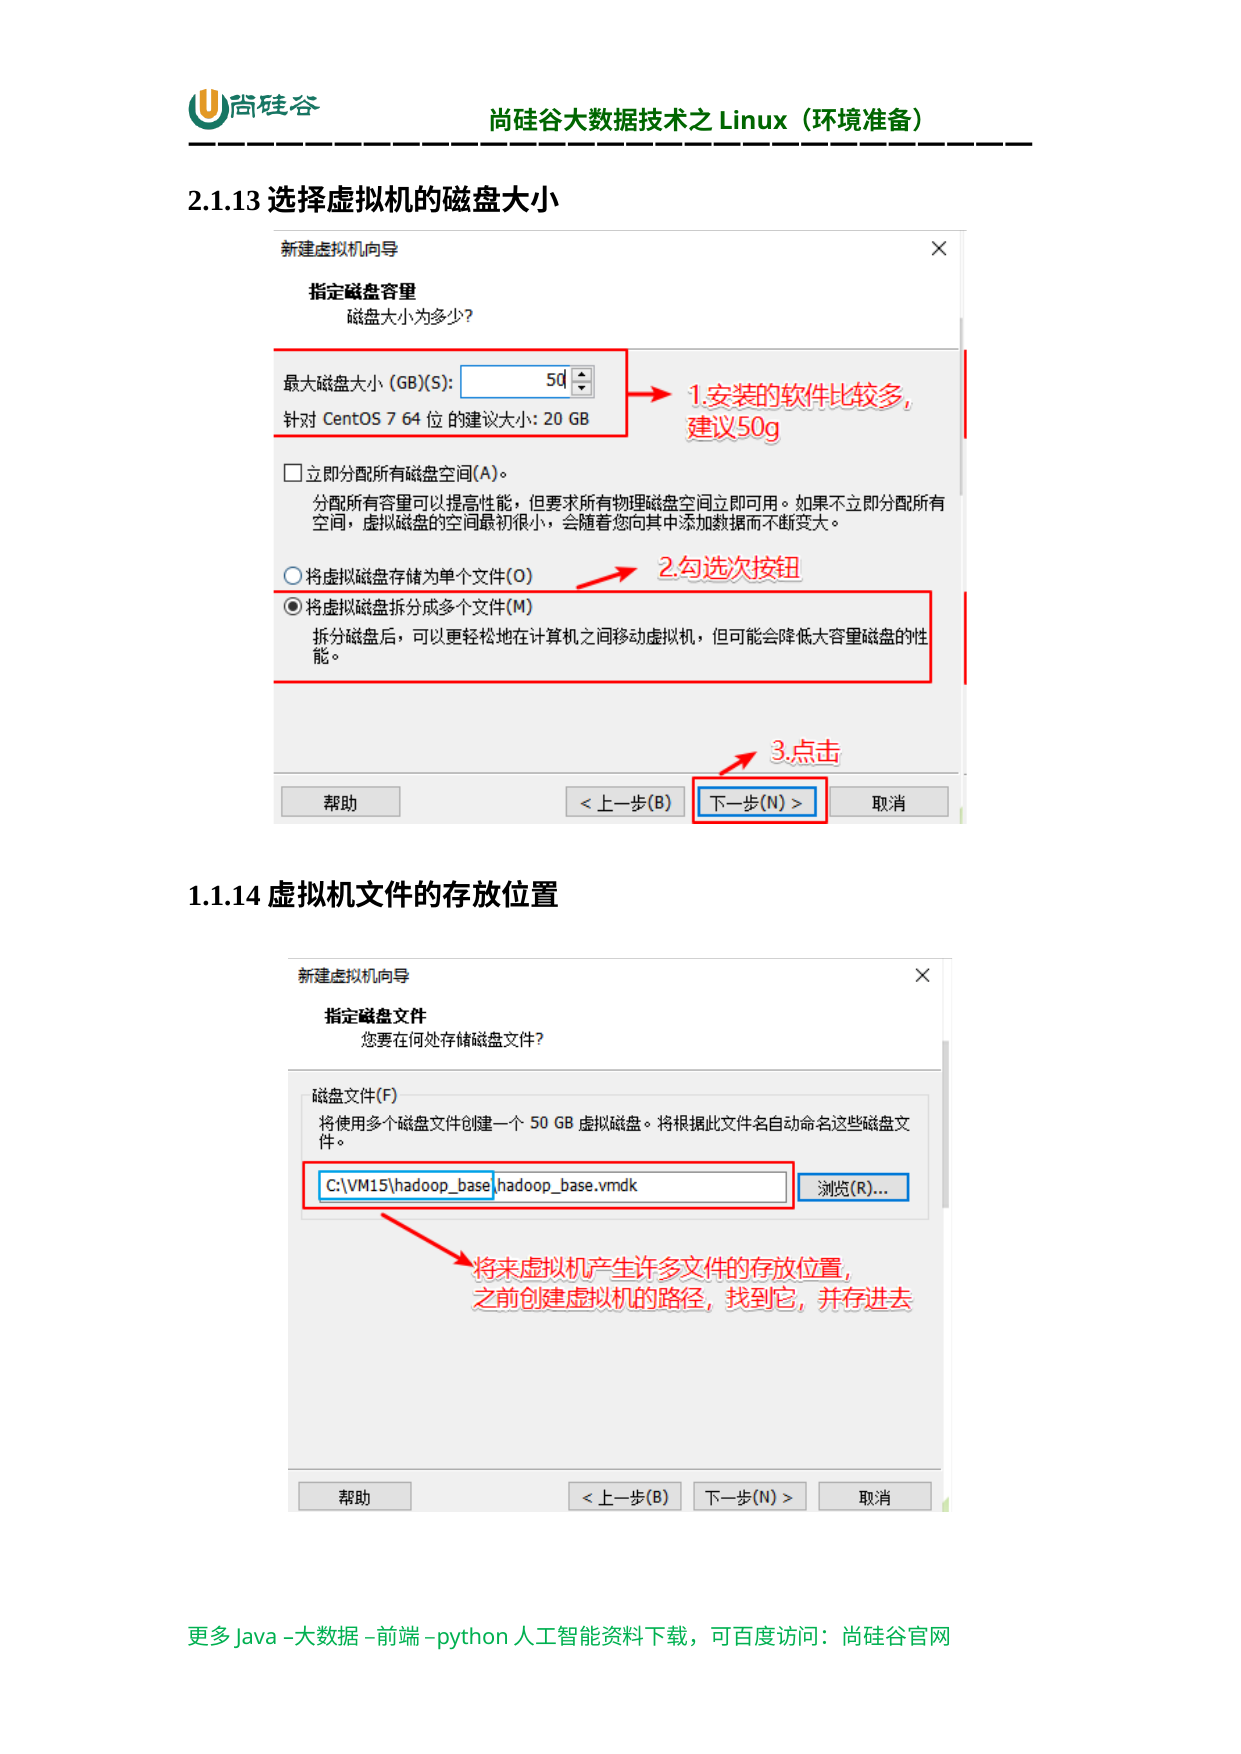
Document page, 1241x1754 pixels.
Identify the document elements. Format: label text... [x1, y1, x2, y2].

picture [288, 957, 953, 1512]
picture [187, 88, 320, 130]
subtitle 1.1.14 虚拟机文件的存放位置 [187, 860, 1053, 925]
picture [273, 229, 967, 824]
subtitle 2.1.13 选择虚拟机的磁盘大小 [187, 165, 1053, 230]
